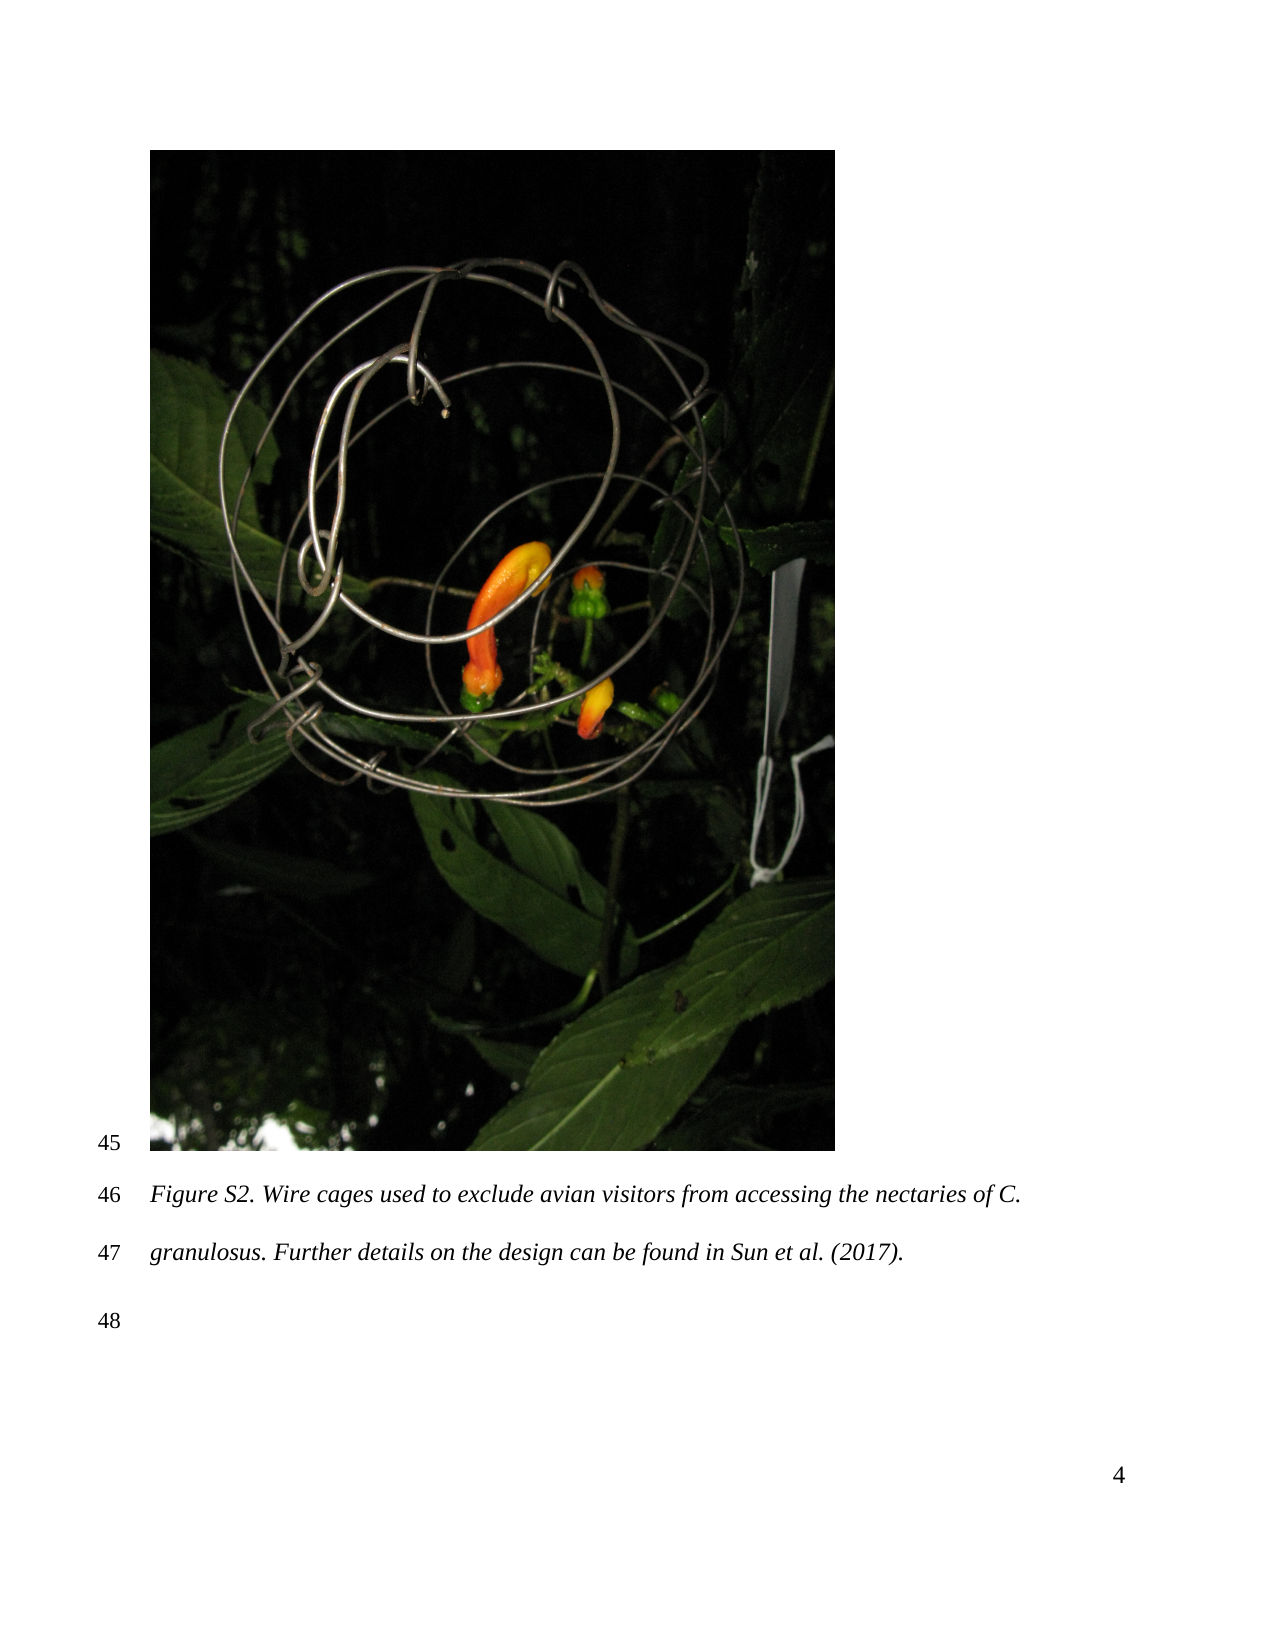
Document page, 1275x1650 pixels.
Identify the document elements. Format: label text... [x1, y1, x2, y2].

picture [150, 150, 835, 1151]
text Figure S2. Wire cages used to exclude avian visitors from accessing the nectaries of C. granulosus. Further details on the design can be found in Sun et al. (2017). [150, 1179, 1125, 1265]
